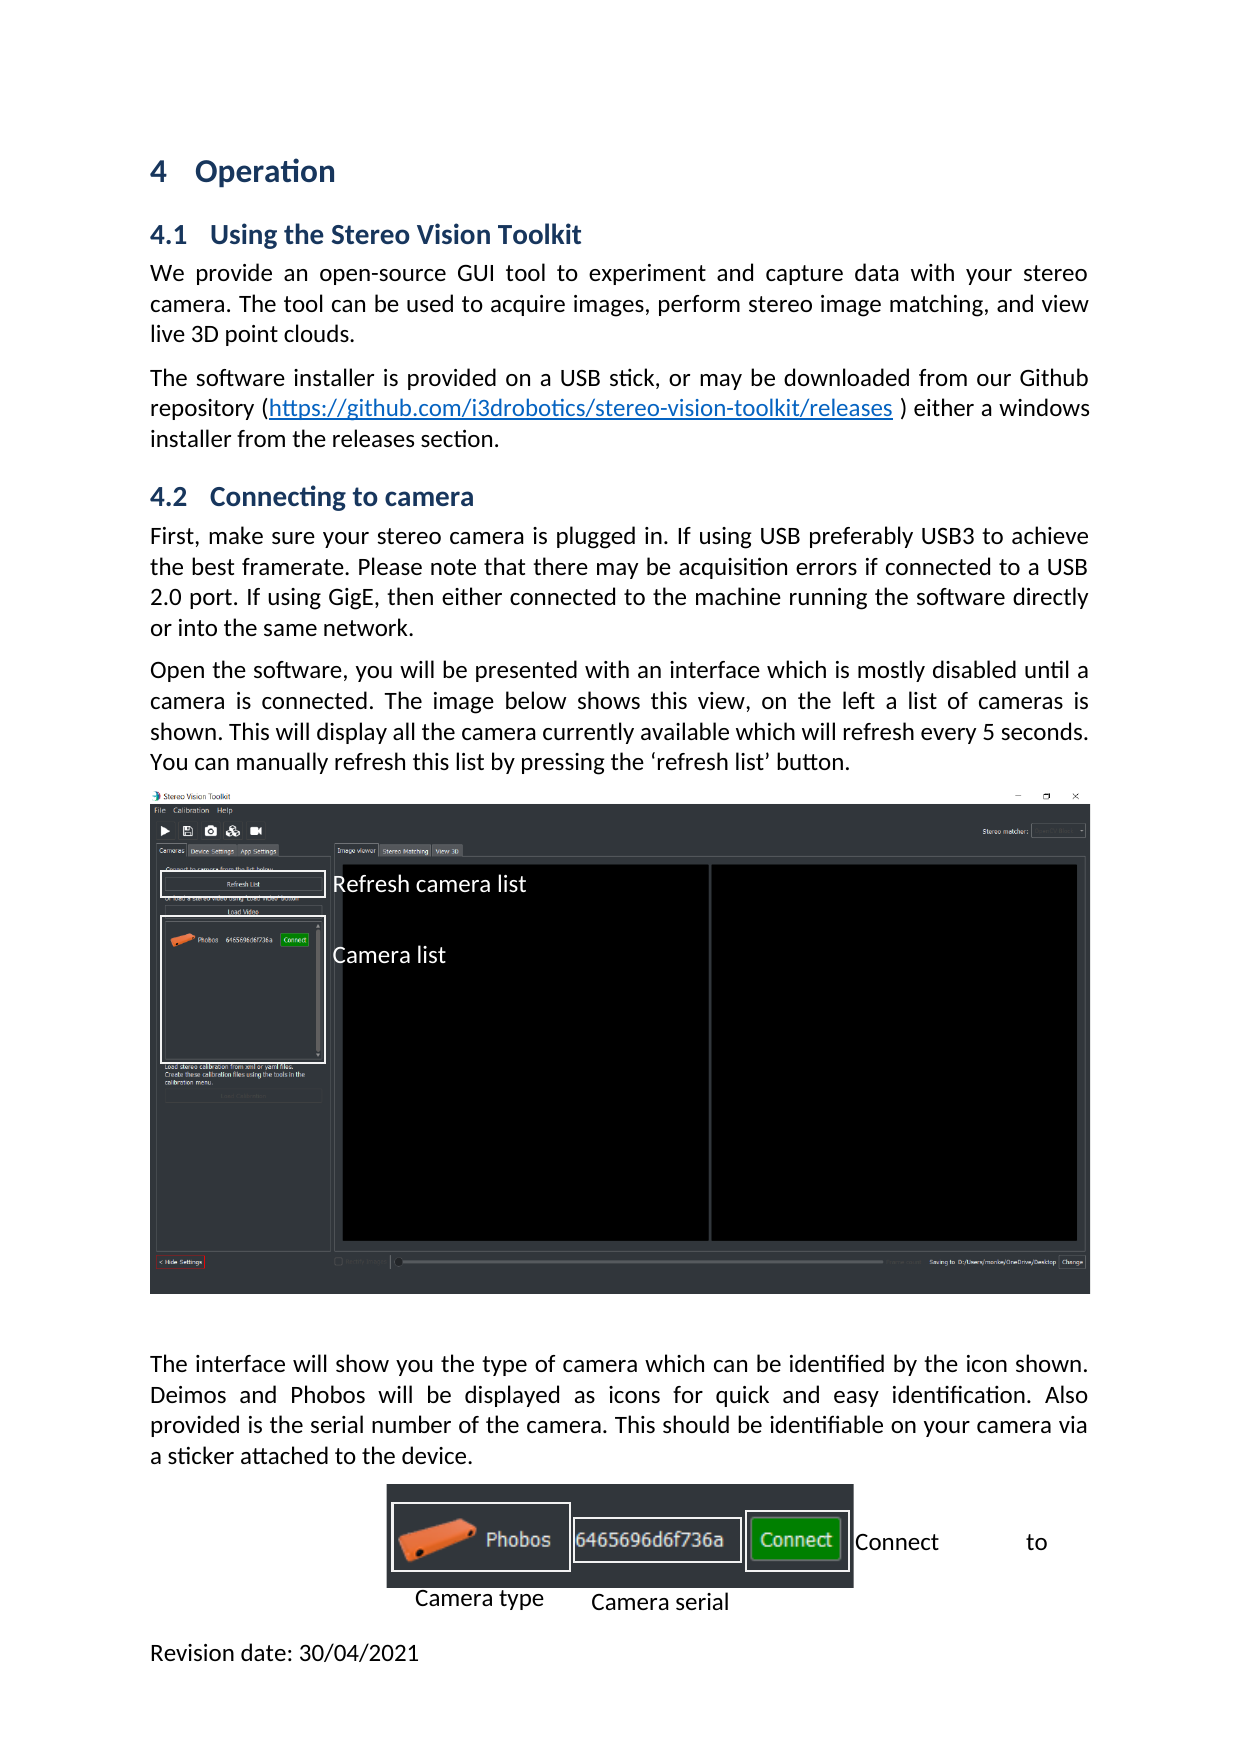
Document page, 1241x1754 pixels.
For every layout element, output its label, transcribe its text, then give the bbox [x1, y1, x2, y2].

text Open the software, you will be presented with an interface which is mostly disabled until a camera is connected. The image below shows this view, on the left a list of cameras is shown. This will display all the camera currently available which will refresh every 5 seconds. You can manually refresh this list by pressing the ‘refresh list’ button. [150, 655, 1090, 777]
text First, make sure your stereo camera is plugged in. If using USB preferably USB3 to achieve the best framerate. Please note that there may be acquisition errors if connected to a USB 2.0 port. If using GigE, then either connected to the machine running the software directly or into the same network. [150, 520, 1090, 642]
text The interface will show you the type of camera which can be identified by the icon shown. Deimos and Phobos will be displayed as icons for quick and easy identification. Also provided is the serial number of the camera. This should be identifiable on your camera via a sticker attached to the device. [150, 1349, 1090, 1471]
picture [386, 1484, 854, 1588]
text We provide an open-source GUI tool to experiment and capture data with your stereo camera. The tool can be used to acquire images, perform stereo image matching, and view live 3D point clouds. [150, 258, 1090, 349]
subtitle Using the Stereo Vision Toolkit [150, 216, 1090, 251]
subtitle Operation [150, 150, 1090, 191]
text The software installer is provided on a USB stick, or may be downloaded from our Github repository (https://github.com/i3drobotics/stereo-vision-toolkit/releases ) either a windows installer from the releases section. [150, 362, 1090, 453]
subtitle Connecting to camera [150, 478, 1090, 514]
picture [150, 789, 1091, 1294]
